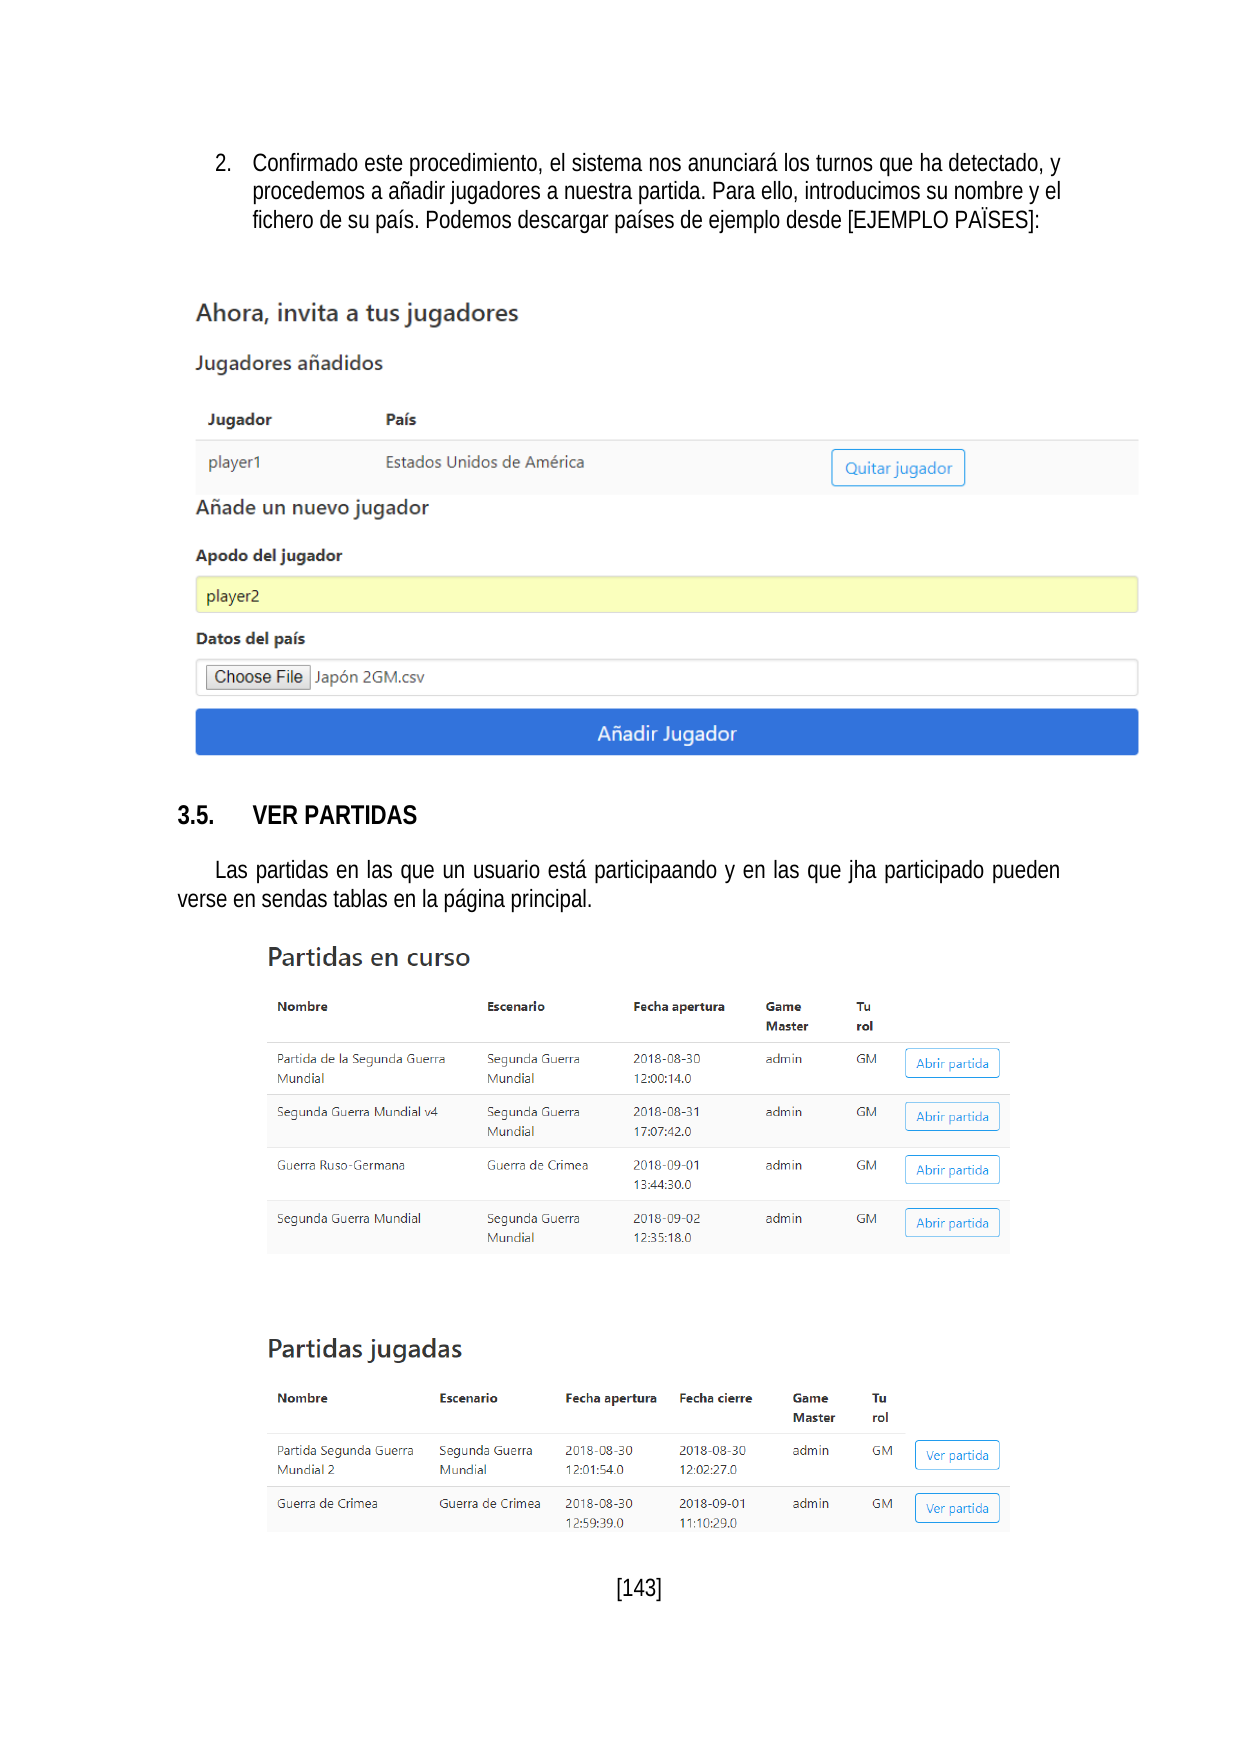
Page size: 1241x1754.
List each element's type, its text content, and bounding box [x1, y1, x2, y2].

picture [177, 287, 1153, 775]
list Confirmado este procedimiento, el sistema nos anunciará los turnos que ha detectado, y procedemos a añadir jugadores a nuestra partida. Para ello, introducimos su nombre y el fichero de su país. Podemos descargar países de ejemplo desde [EJEMPLO PAÏSES]: [215, 148, 1063, 233]
text Las partidas en las que un usuario está participaando y en las que jha participado pueden verse en sendas tablas en la página principal. [177, 855, 1063, 912]
subtitle VER PARTIDAS [177, 799, 1063, 830]
picture [256, 937, 1022, 1532]
